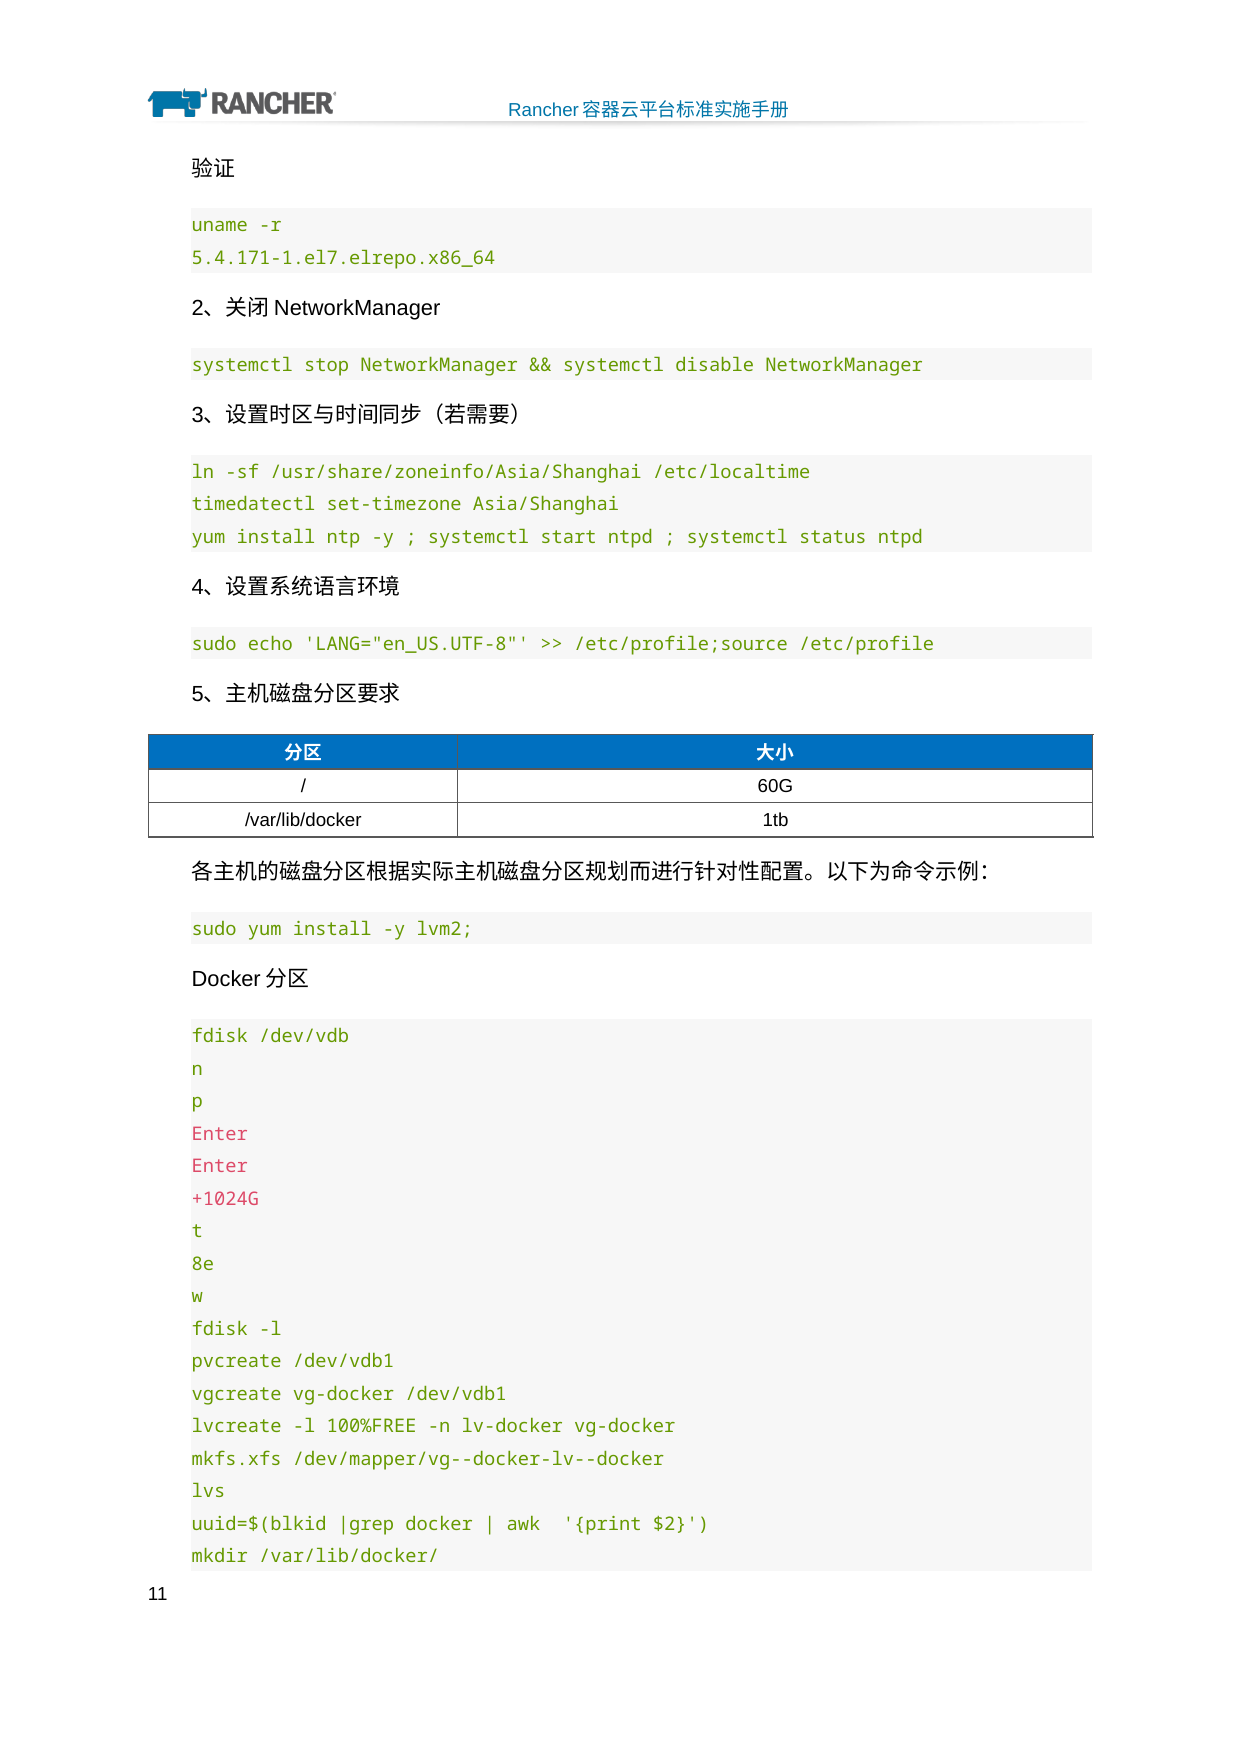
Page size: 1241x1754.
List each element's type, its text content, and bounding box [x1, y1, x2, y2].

picture [147, 121, 1092, 130]
picture [163, 109, 184, 117]
text 5.4.171-1.el7.elrepo.x86_64 [191, 241, 1092, 273]
table_cell /var/lib/docker [149, 803, 457, 836]
text Docker分区 [148, 961, 1092, 993]
text Enter [191, 1116, 1092, 1149]
text Enter [191, 1149, 1092, 1181]
text sudo echo 'LANG="en_US.UTF-8"' >> /etc/profile;source /etc/profile [191, 627, 1092, 659]
text 8e [191, 1246, 1092, 1279]
text sudo yum install -y lvm2; [191, 912, 1092, 944]
text mkfs.xfs /dev/mapper/vg--docker-lv--docker [191, 1441, 1092, 1474]
table_header 分区 [149, 735, 457, 768]
table_cell / [149, 770, 457, 802]
text mkdir /var/lib/docker/ [191, 1539, 1092, 1571]
picture [147, 88, 204, 99]
text ln -sf /usr/share/zoneinfo/Asia/Shanghai /etc/localtime [191, 455, 1092, 487]
text uuid=$(blkid |grep docker | awk '{print $2}') [191, 1506, 1092, 1539]
text lvs [191, 1474, 1092, 1506]
text vgcreate vg-docker /dev/vdb1 [191, 1376, 1092, 1409]
table_cell 60G [458, 770, 1092, 802]
text 2、关闭NetworkManager [148, 289, 1092, 322]
text 5、主机磁盘分区要求 [148, 676, 1092, 708]
text 验证 [148, 150, 1092, 183]
text uname -r [191, 208, 1092, 241]
picture [147, 102, 152, 117]
text systemctl stop NetworkManager && systemctl disable NetworkManager [191, 348, 1092, 380]
text n [191, 1051, 1092, 1084]
text yum install ntp -y ; systemctl start ntpd ; systemctl status ntpd [191, 520, 1092, 552]
text fdisk -l [191, 1311, 1092, 1344]
picture [196, 88, 337, 117]
text 3、设置时区与时间同步（若需要） [148, 397, 1092, 429]
table_header 大小 [458, 735, 1092, 768]
text w [191, 1279, 1092, 1311]
text pvcreate /dev/vdb1 [191, 1344, 1092, 1376]
text p [191, 1084, 1092, 1116]
picture [586, 113, 594, 118]
text fdisk /dev/vdb [191, 1019, 1092, 1051]
text t [191, 1214, 1092, 1246]
text lvcreate -l 100%FREE -n lv-docker vg-docker [191, 1409, 1092, 1441]
table_cell 1tb [458, 803, 1092, 836]
text +1024G [191, 1181, 1092, 1214]
text 4、设置系统语言环境 [148, 568, 1092, 601]
text 各主机的磁盘分区根据实际主机磁盘分区规划而进行针对性配置。以下为命令示例： [148, 854, 1092, 886]
text timedatectl set-timezone Asia/Shanghai [191, 487, 1092, 520]
